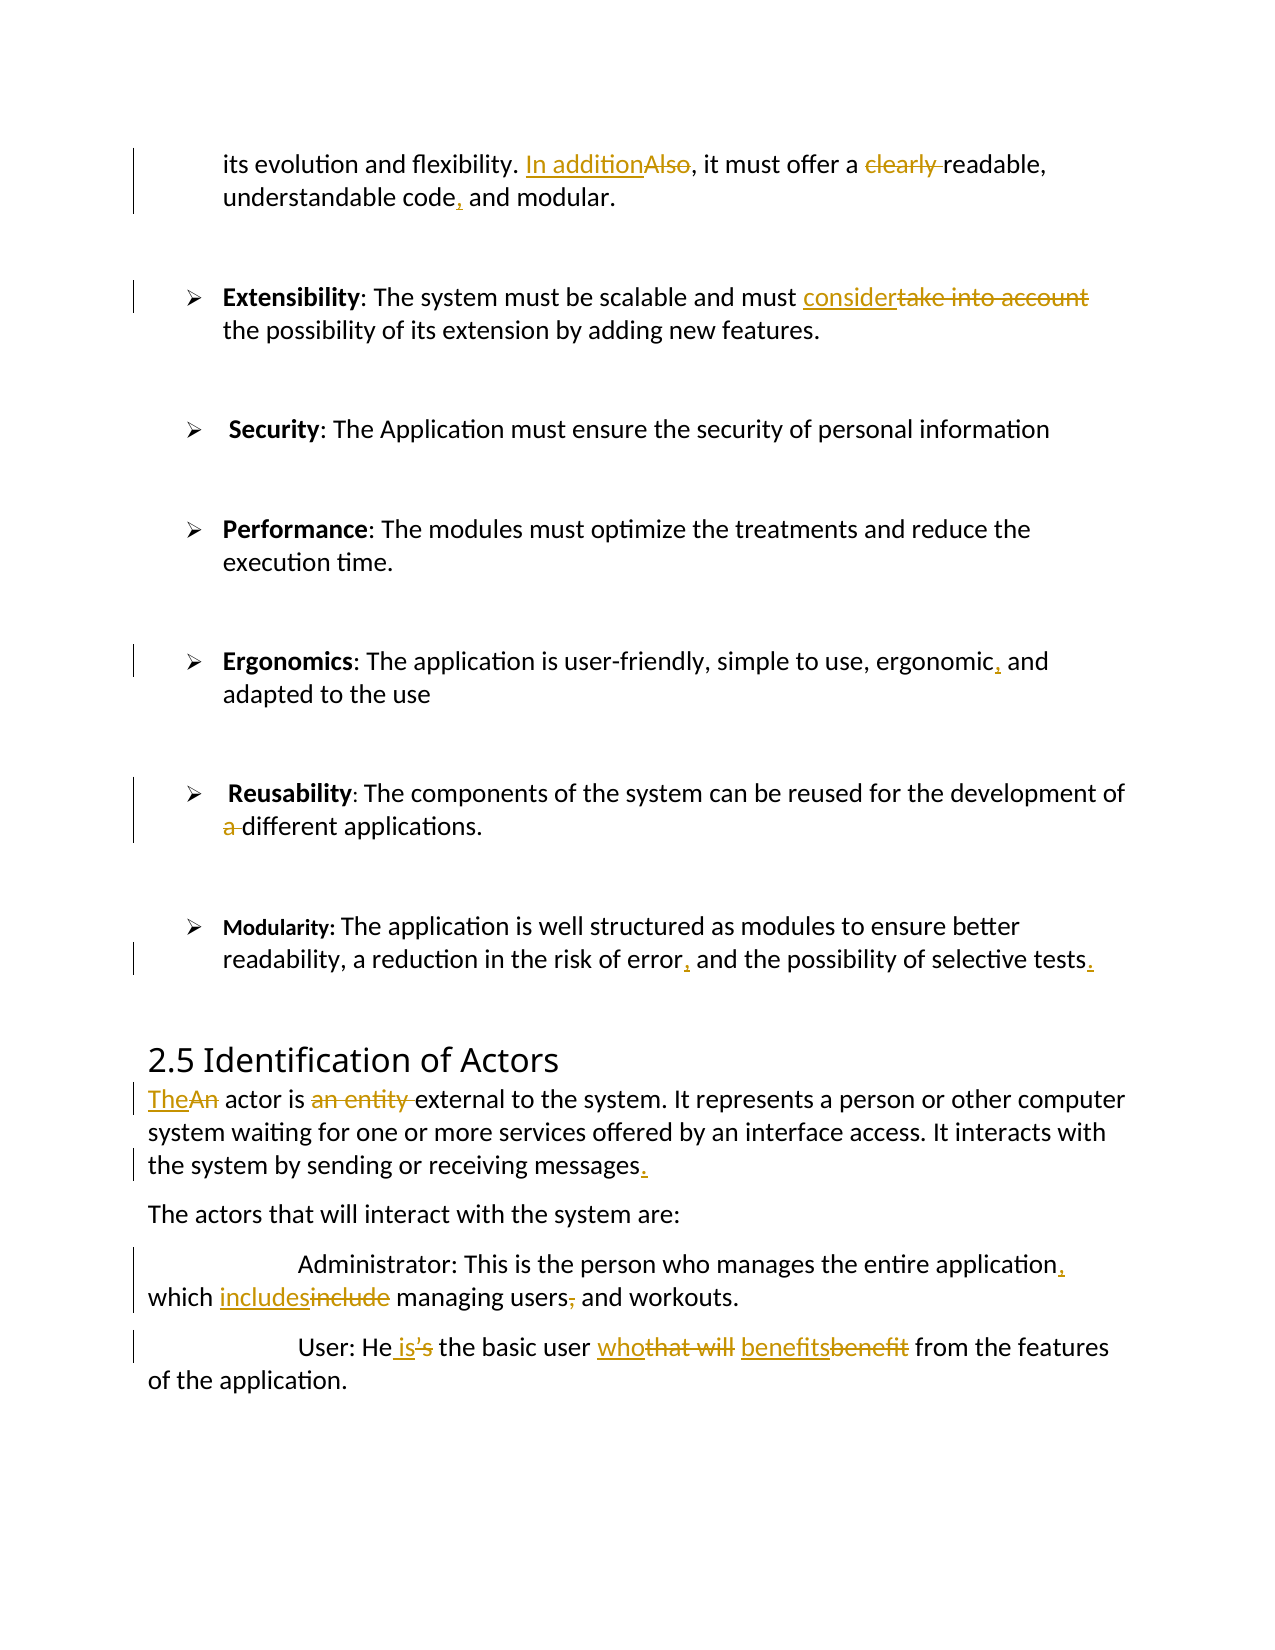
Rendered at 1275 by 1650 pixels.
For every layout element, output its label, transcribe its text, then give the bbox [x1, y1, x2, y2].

text actor is external to the system. It represents a person or other computer system waiting for one or more services offered by an interface access. It interacts with the system by sending or receiving messages [148, 1082, 1127, 1181]
list Security: The Application must ensure the security of personal information [185, 412, 1127, 445]
text The actors that will interact with the system are: [148, 1197, 1127, 1231]
subtitle 2.5 Identification of Actors [148, 1036, 1127, 1082]
list Performance: The modules must optimize the treatments and reduce the execution time. [185, 512, 1127, 578]
list Reusability: The components of the system can be reused for the development of different applications. [185, 777, 1127, 843]
text User: He the basic user from the features of the application. [148, 1330, 1127, 1396]
list Ergonomics: The application is user-friendly, simple to use, ergonomic and adapted to the use [185, 644, 1127, 710]
text Administrator: This is the person who manages the entire application which managing users and workouts. [148, 1247, 1127, 1313]
list Modularity: The application is well structured as modules to ensure better readability, a reduction in the risk of error and the possibility of selective tests [185, 909, 1127, 975]
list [185, 148, 1127, 214]
list Extensibility: The system must be scalable and must the possibility of its extension by adding new features. [185, 280, 1127, 346]
